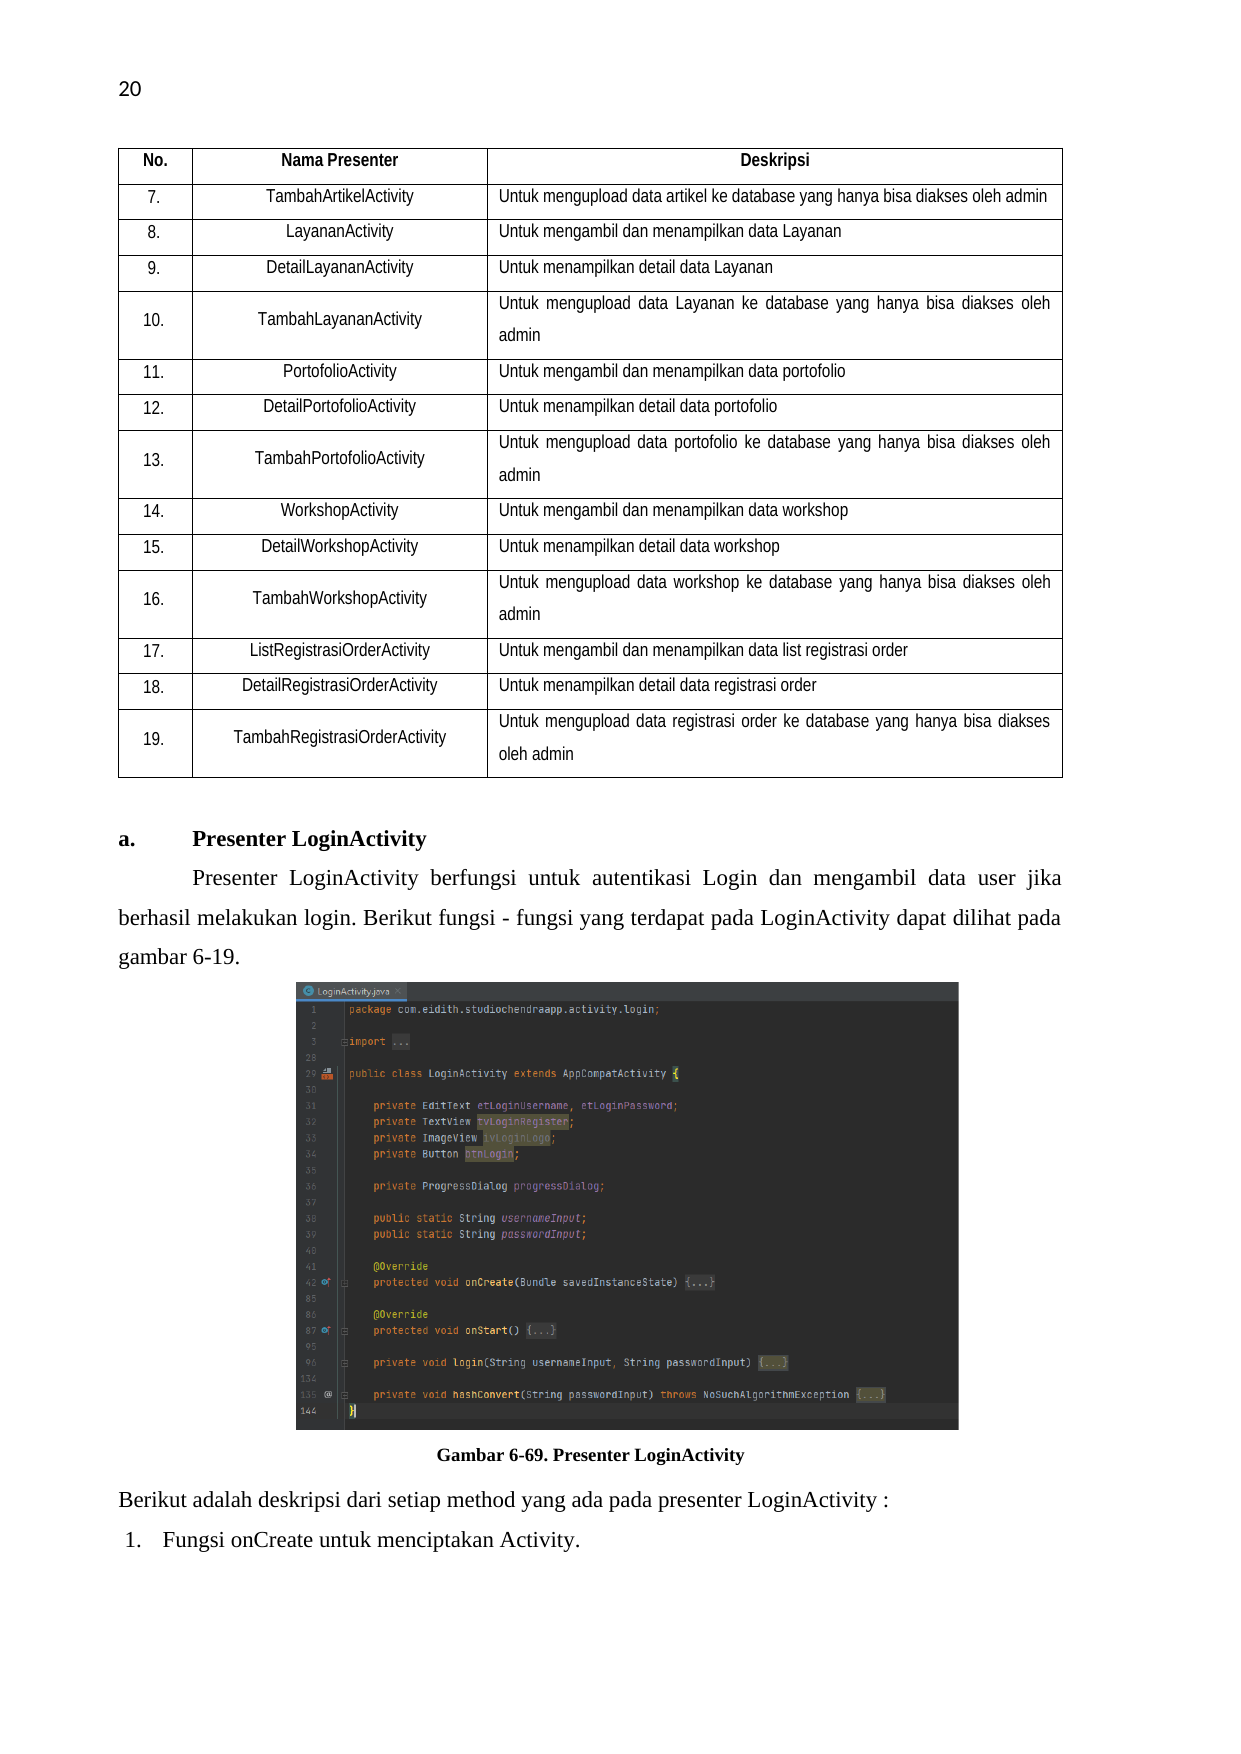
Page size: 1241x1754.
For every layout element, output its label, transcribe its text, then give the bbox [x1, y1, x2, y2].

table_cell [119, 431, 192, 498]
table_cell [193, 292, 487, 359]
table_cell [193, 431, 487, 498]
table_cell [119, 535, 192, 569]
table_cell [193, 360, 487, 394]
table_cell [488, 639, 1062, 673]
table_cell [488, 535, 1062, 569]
picture [296, 982, 959, 1430]
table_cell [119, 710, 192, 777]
text Berikut adalah deskripsi dari setiap method yang ada pada presenter LoginActivity : [118, 1486, 1063, 1512]
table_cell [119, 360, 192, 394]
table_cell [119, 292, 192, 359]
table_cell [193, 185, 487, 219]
subtitle Presenter LoginActivity [118, 825, 1063, 851]
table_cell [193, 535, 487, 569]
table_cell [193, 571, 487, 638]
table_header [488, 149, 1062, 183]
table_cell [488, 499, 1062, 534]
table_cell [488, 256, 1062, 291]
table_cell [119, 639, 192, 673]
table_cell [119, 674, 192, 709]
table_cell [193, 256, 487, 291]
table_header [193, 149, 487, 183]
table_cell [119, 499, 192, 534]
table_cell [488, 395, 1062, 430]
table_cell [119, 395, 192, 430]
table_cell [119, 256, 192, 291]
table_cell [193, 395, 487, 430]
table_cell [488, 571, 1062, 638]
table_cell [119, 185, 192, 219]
list Fungsi onCreate untuk menciptakan Activity. [133, 1526, 1063, 1552]
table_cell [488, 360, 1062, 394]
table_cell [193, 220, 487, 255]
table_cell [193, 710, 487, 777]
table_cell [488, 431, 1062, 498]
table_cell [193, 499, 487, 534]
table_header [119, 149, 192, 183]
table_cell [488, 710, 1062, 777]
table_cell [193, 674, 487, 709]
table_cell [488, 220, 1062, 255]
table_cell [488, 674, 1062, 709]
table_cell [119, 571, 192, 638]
text Presenter LoginActivity berfungsi untuk autentikasi Login dan mengambil data user jika berhasil melakukan login. Berikut fungsi - fungsi yang terdapat pada LoginActivity dapat dilihat pada gambar 6-19. [118, 864, 1063, 970]
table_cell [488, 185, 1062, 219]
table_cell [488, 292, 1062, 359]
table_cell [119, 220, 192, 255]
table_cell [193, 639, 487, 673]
